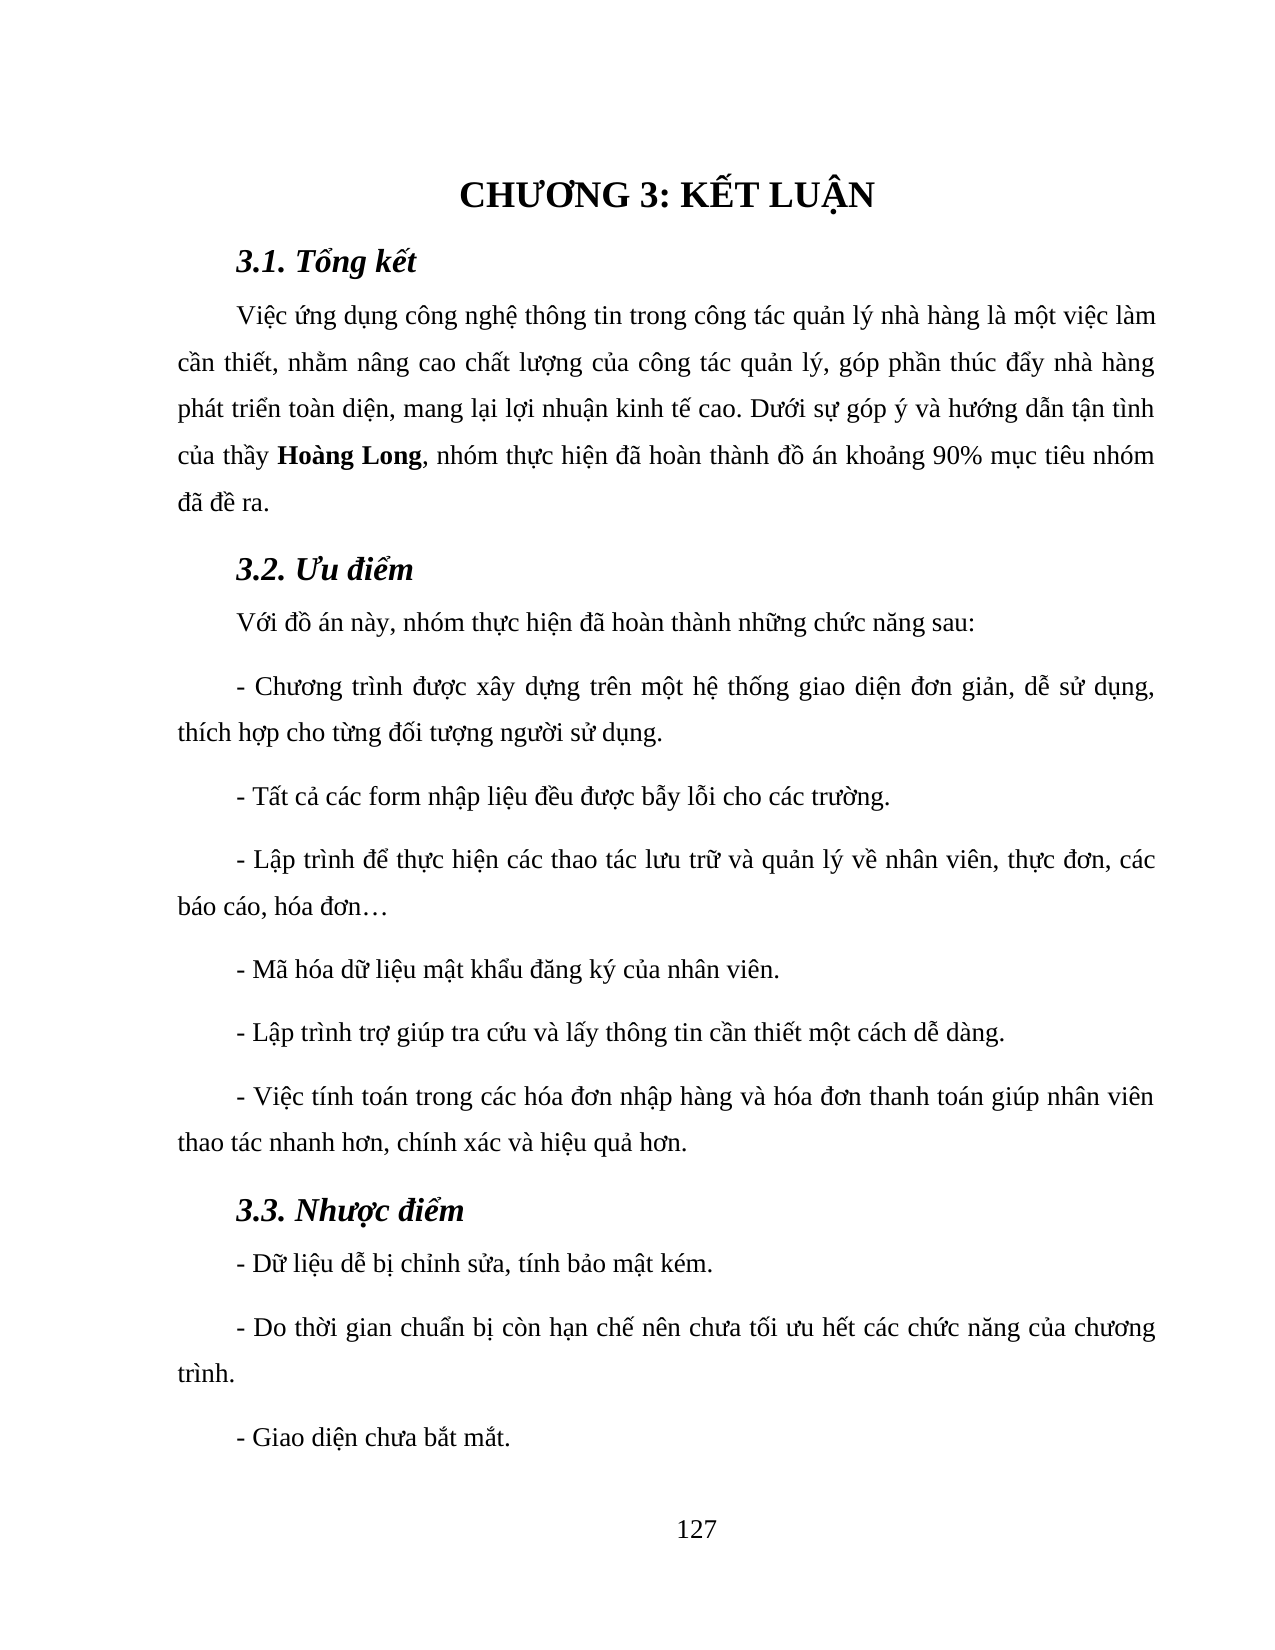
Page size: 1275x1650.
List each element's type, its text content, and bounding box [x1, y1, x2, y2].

text Với đồ án này, nhóm thực hiện đã hoàn thành những chức năng sau: [177, 607, 1157, 638]
subtitle CHƯƠNG 3: KẾT LUẬN [177, 173, 1157, 216]
text Việc ứng dụng công nghệ thông tin trong công tác quản lý nhà hàng là một việc làm cần thiết, nhằm nâng cao chất lượng của công tác quản lý, góp phần thúc đẩy nhà hàng phát triển toàn diện, mang lại lợi nhuận kinh tế cao. Dưới sự góp ý và hướng dẫn tận tình của thầy Hoàng Long, nhóm thực hiện đã hoàn thành đồ án khoảng 90% mục tiêu nhóm đã đề ra. [177, 299, 1157, 517]
text - Tất cả các form nhập liệu đều được bẫy lỗi cho các trường. [177, 780, 1157, 811]
subtitle 3.2. Ưu điểm [236, 549, 1157, 587]
text - Mã hóa dữ liệu mật khẩu đăng ký của nhân viên. [177, 953, 1157, 984]
subtitle 3.3. Nhược điểm [236, 1190, 1157, 1228]
text - Việc tính toán trong các hóa đơn nhập hàng và hóa đơn thanh toán giúp nhân viên thao tác nhanh hơn, chính xác và hiệu quả hơn. [177, 1080, 1157, 1158]
text - Lập trình trợ giúp tra cứu và lấy thông tin cần thiết một cách dễ dàng. [177, 1017, 1157, 1048]
text - Dữ liệu dễ bị chỉnh sửa, tính bảo mật kém. [177, 1247, 1157, 1278]
subtitle 3.1. Tổng kết [177, 242, 1157, 280]
text - Do thời gian chuẩn bị còn hạn chế nên chưa tối ưu hết các chức năng của chương trình. [177, 1311, 1157, 1388]
text - Chương trình được xây dựng trên một hệ thống giao diện đơn giản, dễ sử dụng, thích hợp cho từng đối tượng người sử dụng. [177, 670, 1157, 748]
text - Lập trình để thực hiện các thao tác lưu trữ và quản lý về nhân viên, thực đơn, các báo cáo, hóa đơn… [177, 843, 1157, 921]
text - Giao diện chưa bắt mắt. [177, 1421, 1157, 1452]
